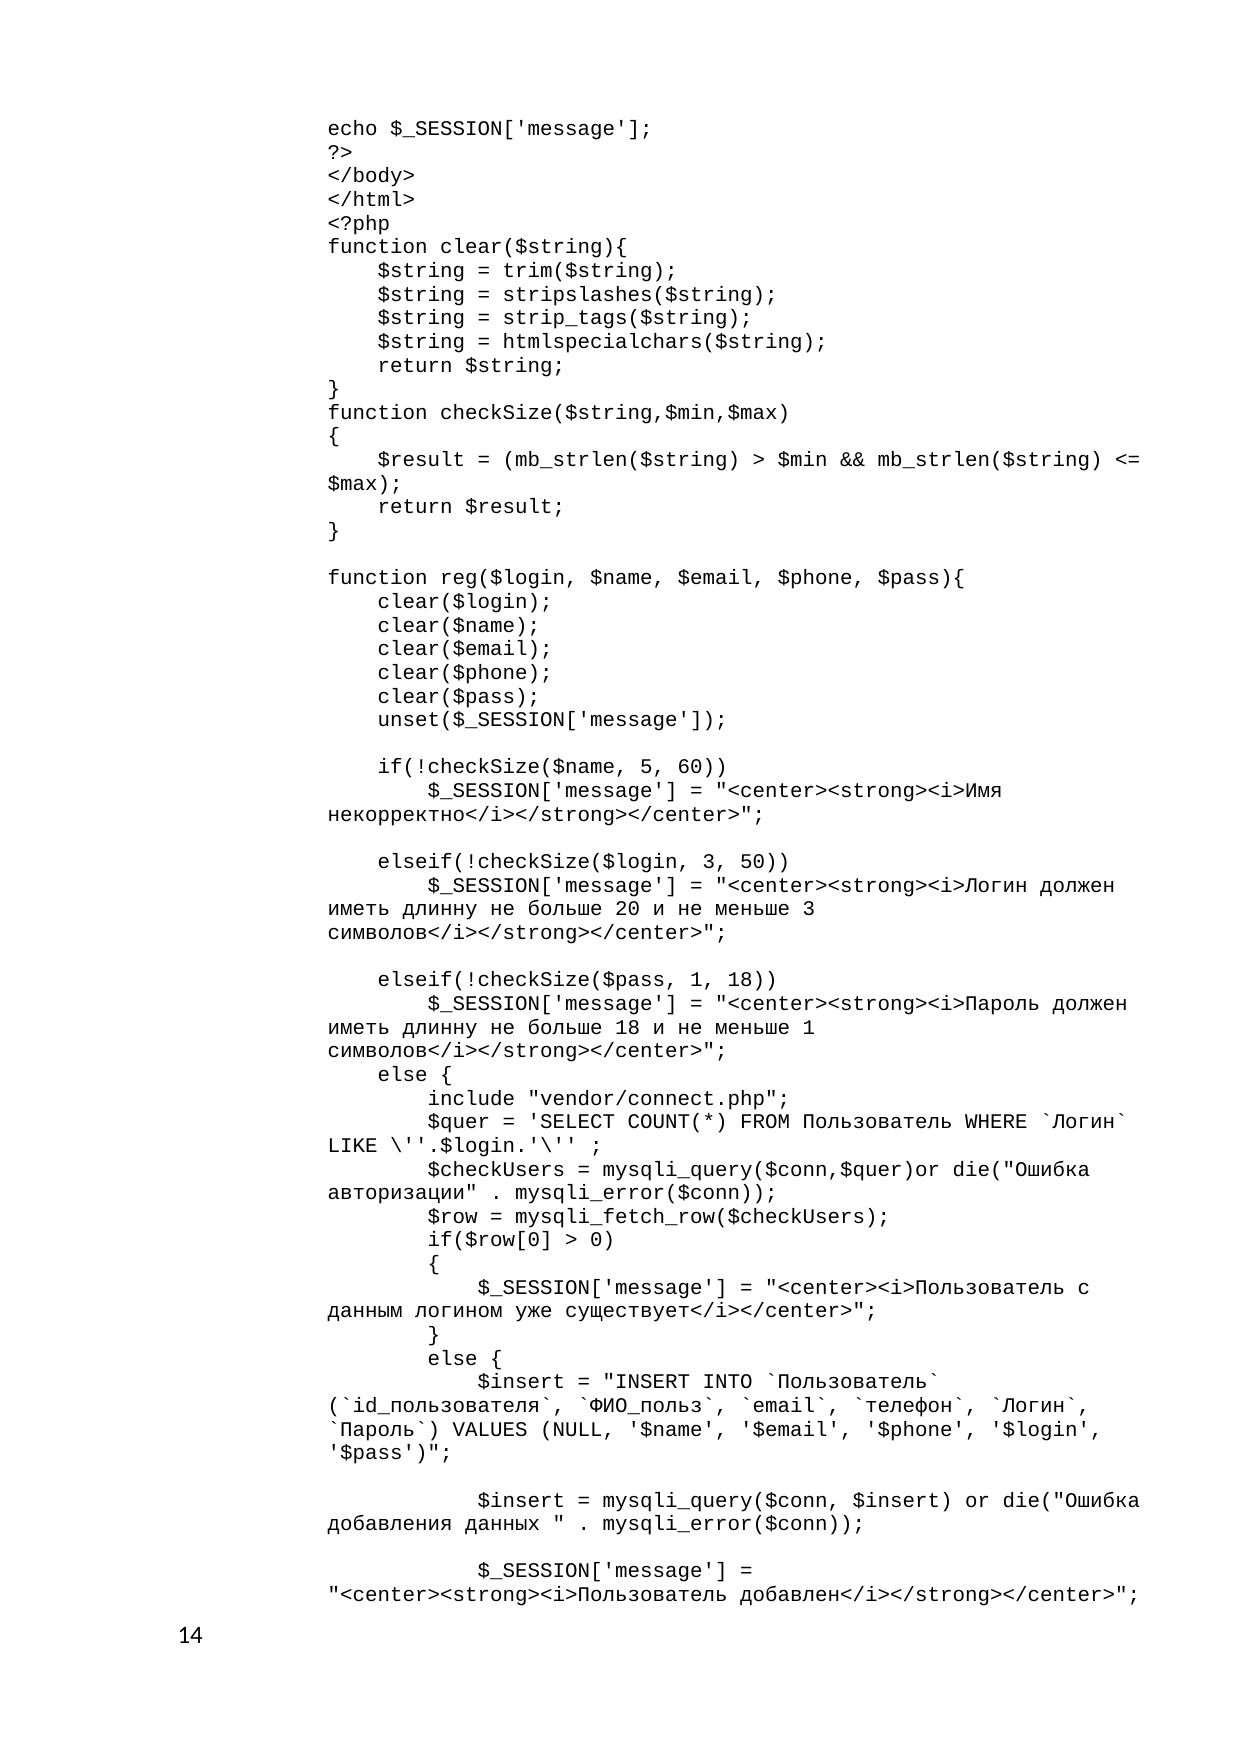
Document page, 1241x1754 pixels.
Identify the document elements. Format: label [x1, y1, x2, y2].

text [327, 118, 1152, 1608]
